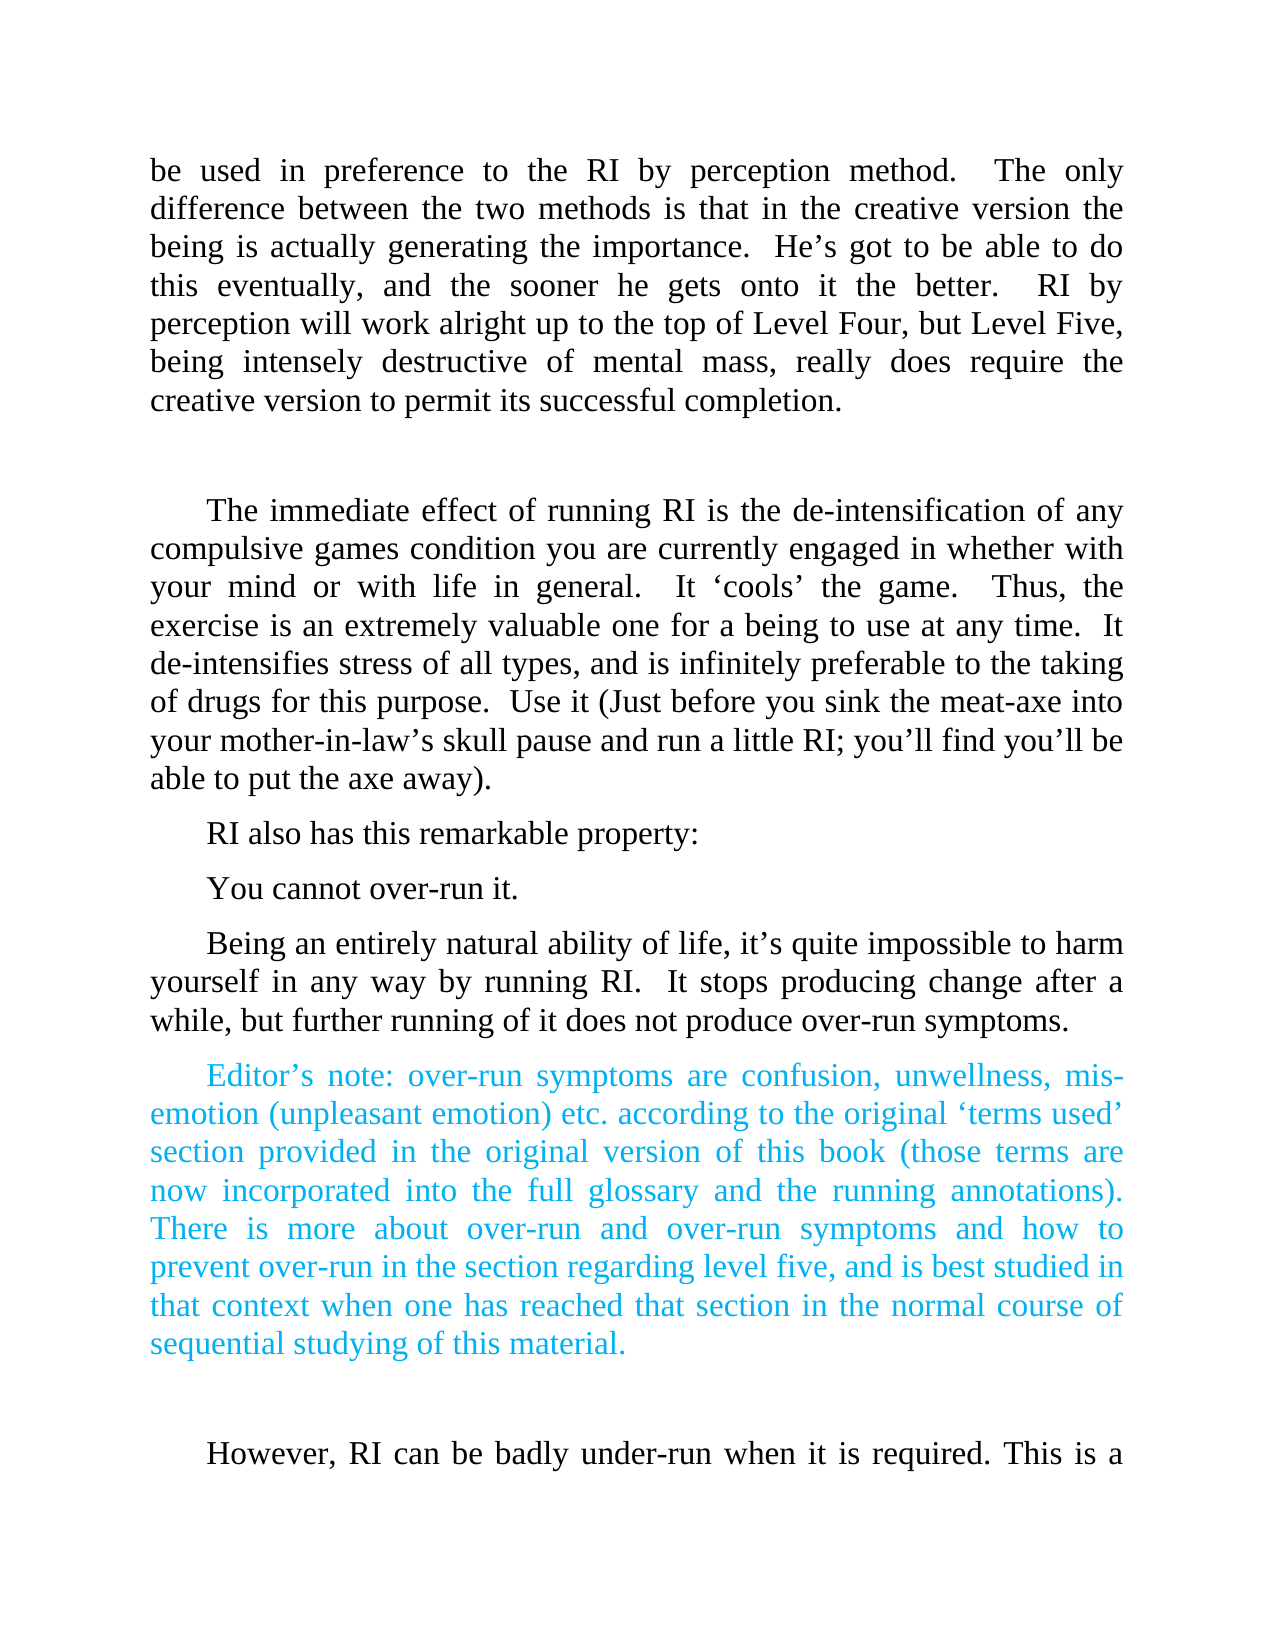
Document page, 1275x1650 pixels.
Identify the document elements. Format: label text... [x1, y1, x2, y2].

text Editor’s note: over-run symptoms are confusion, unwellness, mis-emotion (unpleasant emotion) etc. according to the original ‘terms used’ section provided in the original version of this book (those terms are now incorporated into the full glossary and the running annotations). There is more about over-run and over-run symptoms and how to prevent over-run in the section regarding level five, and is best studied in that context when one has reached that section in the normal course of sequential studying of this material. [150, 1055, 1125, 1362]
text RI also has this remarkable property: [150, 813, 1125, 852]
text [150, 150, 1125, 418]
text Being an entirely natural ability of life, it’s quite impossible to harm yourself in any way by running RI. It stops producing change after a while, but further running of it does not produce over-run symptoms. [150, 923, 1125, 1038]
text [150, 1433, 1125, 1472]
text You cannot over-run it. [150, 868, 1125, 907]
text The immediate effect of running RI is the de-intensification of any compulsive games condition you are currently engaged in whether with your mind or with life in general. It ‘cools’ the game. Thus, the exercise is an extremely valuable one for a being to use at any time. It de-intensifies stress of all types, and is infinitely preferable to the taking of drugs for this purpose. Use it (Just before you sink the meat-axe into your mother-in-law’s skull pause and run a little RI; you’ll find you’ll be able to put the axe away). [150, 490, 1125, 797]
